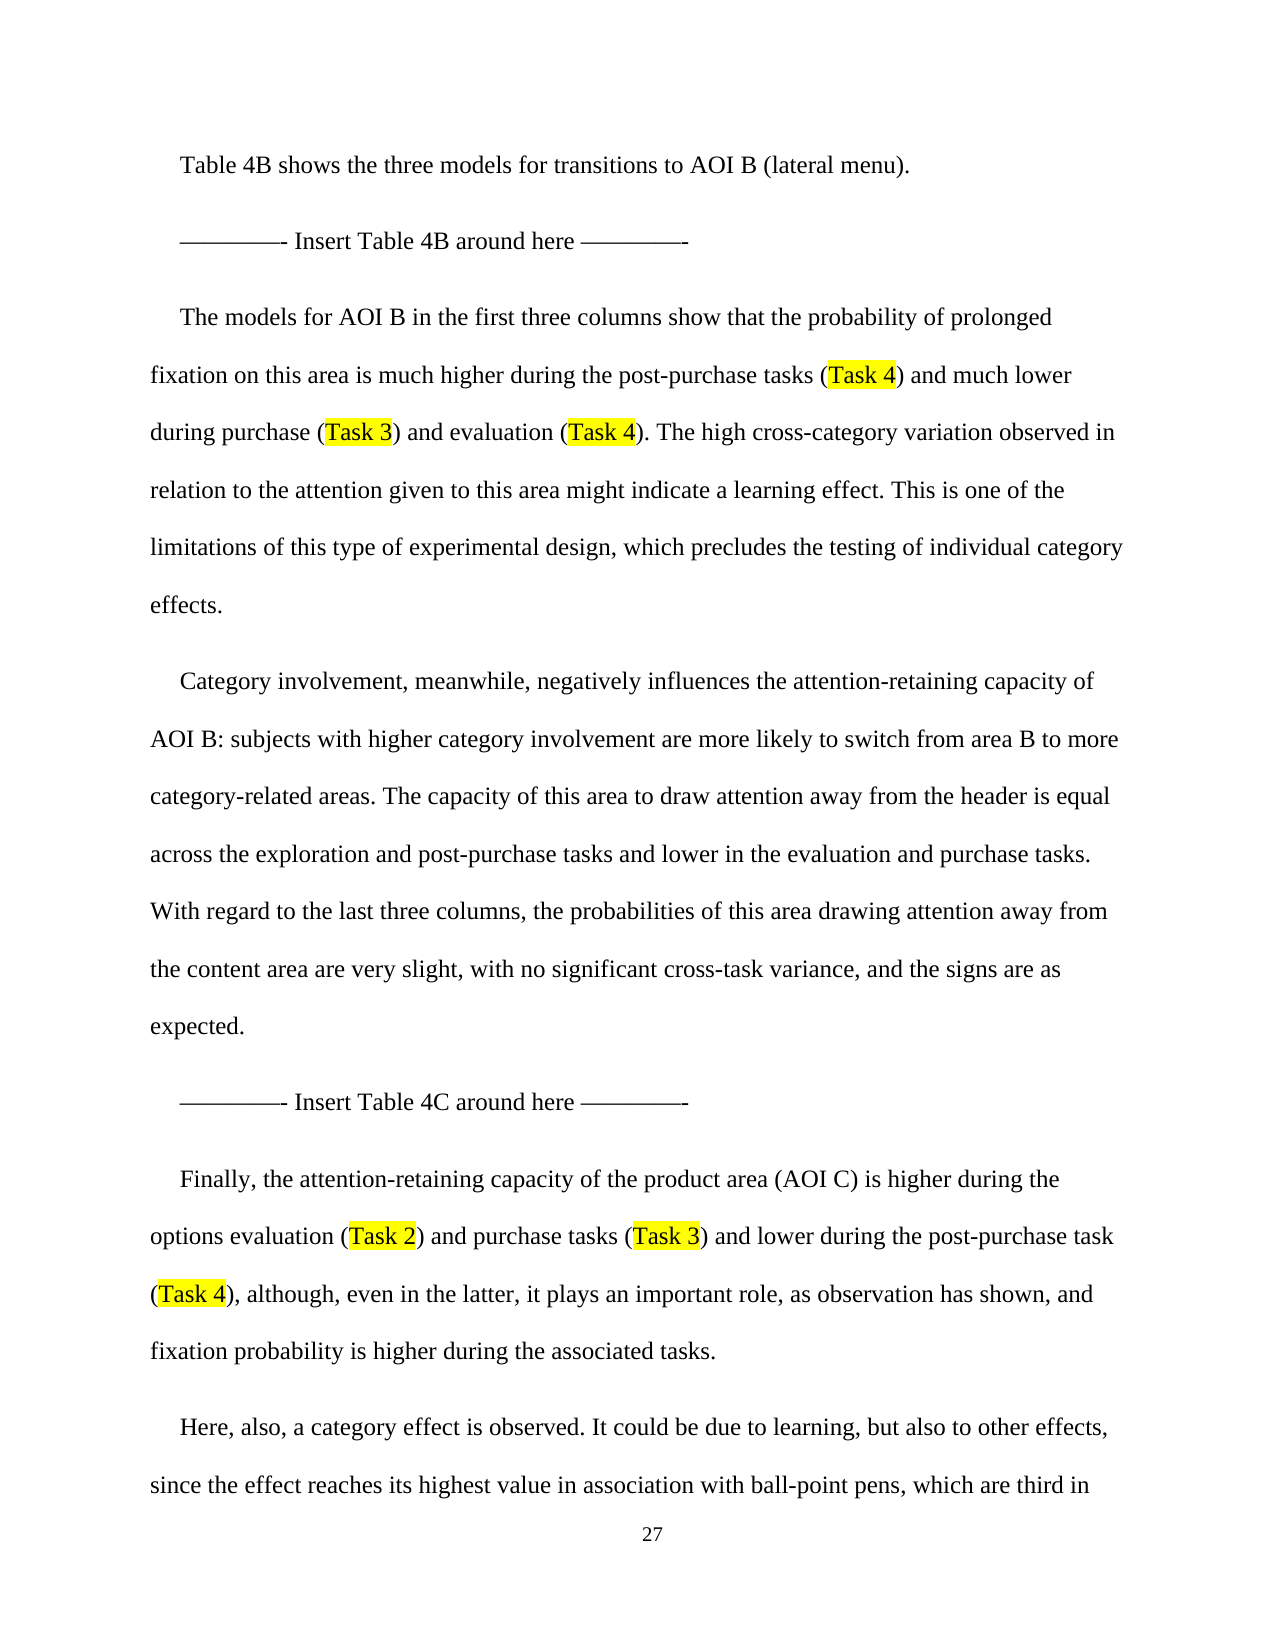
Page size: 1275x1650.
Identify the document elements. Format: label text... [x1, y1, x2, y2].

text Table 4B shows the three models for transitions to AOI B (lateral menu). [150, 150, 1125, 179]
text Finally, the attention-retaining capacity of the product area (AOI C) is higher during the options evaluation (Task 2) and purchase tasks (Task 3) and lower during the post-purchase task (Task 4), although, even in the latter, it plays an important role, as observation has shown, and fixation probability is higher during the associated tasks. [150, 1164, 1125, 1365]
text ————- Insert Table 4B around here ————- [150, 226, 1125, 255]
text Category involvement, meanwhile, negatively influences the attention-retaining capacity of AOI B: subjects with higher category involvement are more likely to switch from area B to more category-related areas. The capacity of this area to draw attention away from the header is equal across the exploration and post-purchase tasks and lower in the evaluation and purchase tasks. With regard to the last three columns, the probabilities of this area drawing attention away from the content area are very slight, with no significant cross-task variance, and the signs are as expected. [150, 666, 1125, 1040]
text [150, 1412, 1125, 1499]
text ————- Insert Table 4C around here ————- [150, 1087, 1125, 1116]
text The models for AOI B in the first three columns show that the probability of prolonged fixation on this area is much higher during the post-purchase tasks (Task 4) and much lower during purchase (Task 3) and evaluation (Task 4). The high cross-category variation observed in relation to the attention given to this area might indicate a learning effect. This is one of the limitations of this type of experimental design, which precludes the testing of individual category effects. [150, 302, 1125, 619]
